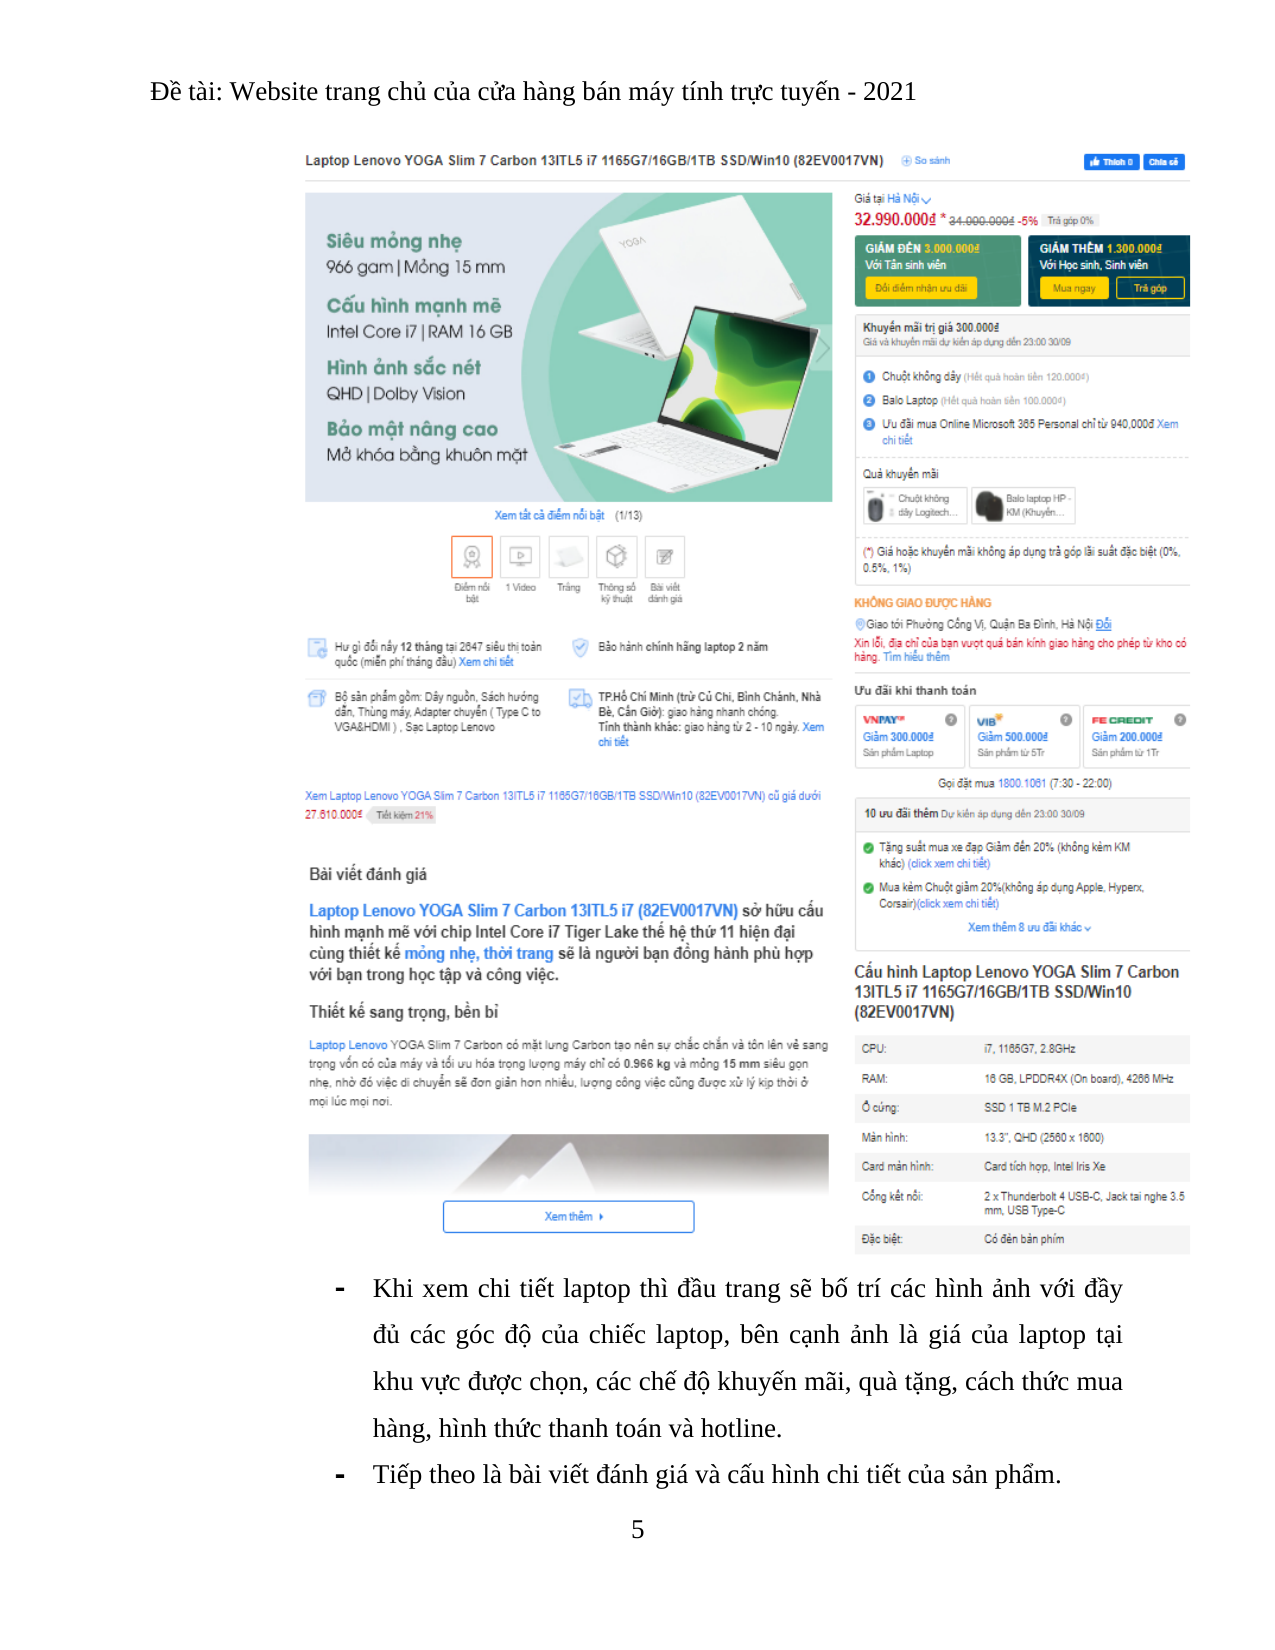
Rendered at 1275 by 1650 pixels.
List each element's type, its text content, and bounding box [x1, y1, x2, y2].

picture [1128, 260, 1148, 269]
picture [1041, 260, 1056, 269]
picture [297, 150, 1191, 1257]
picture [1045, 242, 1068, 252]
picture [1117, 244, 1135, 252]
list Khi xem chi tiết laptop thì đầu trang sẽ bố trí các hình ảnh với đầy đủ các góc độ của chiếc laptop, bên cạnh ảnh là giá của laptop tại khu vực được chọn, các chế độ khuyến mãi, quà tặng, cách thức mua hàng, hình thức thanh toán và hotline. [335, 1272, 1125, 1443]
picture [1060, 261, 1078, 271]
picture [1151, 285, 1167, 294]
picture [1106, 261, 1125, 269]
picture [1138, 244, 1162, 254]
picture [1073, 242, 1103, 252]
list Tiếp theo là bài viết đánh giá và cấu hình chi tiết của sản phẩm. [335, 1458, 1125, 1490]
picture [1117, 277, 1185, 301]
picture [1041, 277, 1109, 299]
picture [1081, 261, 1101, 269]
picture [1136, 284, 1148, 291]
